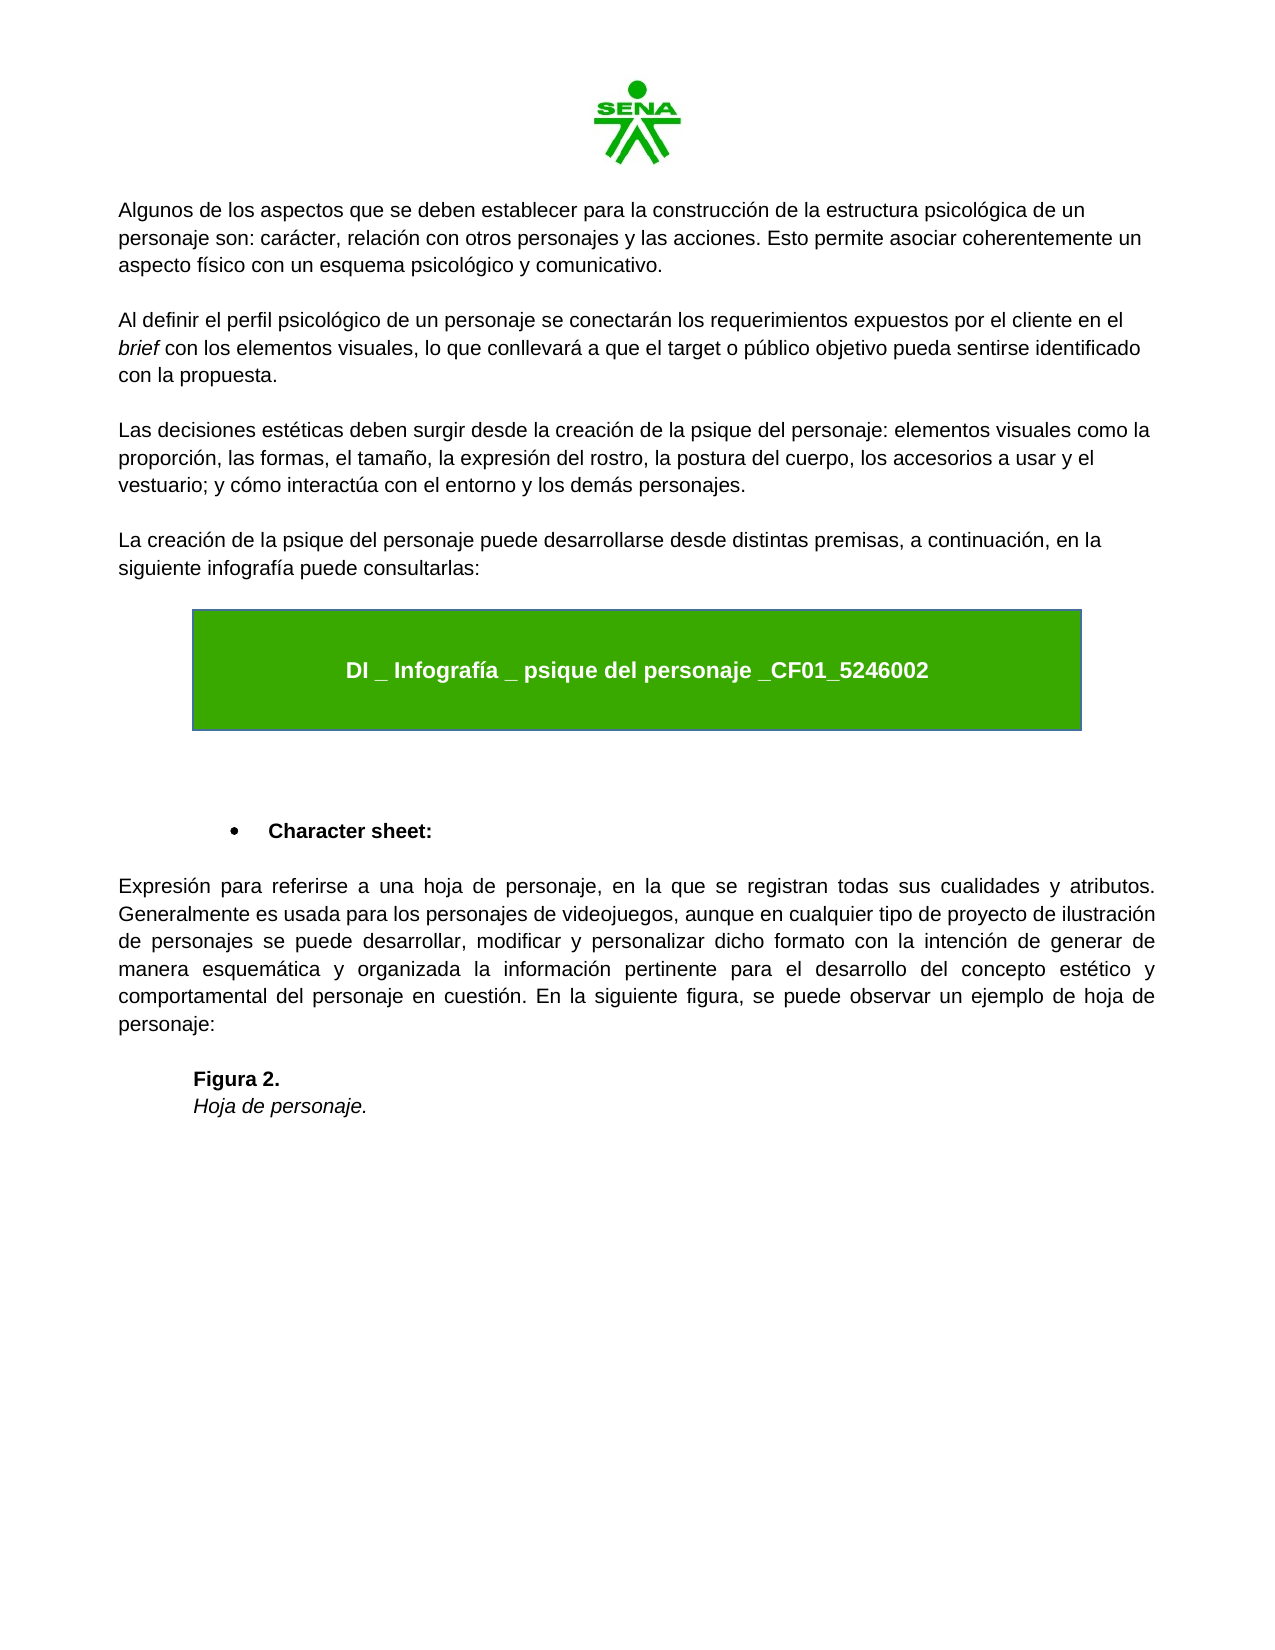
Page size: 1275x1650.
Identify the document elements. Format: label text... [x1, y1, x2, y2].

text Expresión para referirse a una hoja de personaje, en la que se registran todas sus cualidades y atributos. Generalmente es usada para los personajes de videojuegos, aunque en cualquier tipo de proyecto de ilustración de personajes se puede desarrollar, modificar y personalizar dicho formato con la intención de generar de manera esquemática y organizada la información pertinente para el desarrollo del concepto estético y comportamental del personaje en cuestión. En la siguiente figura, se puede observar un ejemplo de hoja de personaje: [118, 874, 1157, 1035]
text Figura 2. [193, 1066, 1157, 1090]
picture [588, 75, 687, 172]
text Algunos de los aspectos que se deben establecer para la construcción de la estructura psicológica de un personaje son: carácter, relación con otros personajes y las acciones. Esto permite asociar coherentemente un aspecto físico con un esquema psicológico y comunicativo. [118, 198, 1157, 277]
text Hoja de personaje. [193, 1094, 1157, 1118]
text La creación de la psique del personaje puede desarrollarse desde distintas premisas, a continuación, en la siguiente infografía puede consultarlas: [118, 528, 1157, 579]
list Character sheet: [231, 819, 1157, 843]
text Al definir el perfil psicológico de un personaje se conectarán los requerimientos expuestos por el cliente en el brief con los elementos visuales, lo que conllevará a que el target o público objetivo pueda sentirse identificado con la propuesta. [118, 308, 1157, 387]
text Las decisiones estéticas deben surgir desde la creación de la psique del personaje: elementos visuales como la proporción, las formas, el tamaño, la expresión del rostro, la postura del cuerpo, los accesorios a usar y el vestuario; y cómo interactúa con el entorno y los demás personajes. [118, 418, 1157, 497]
